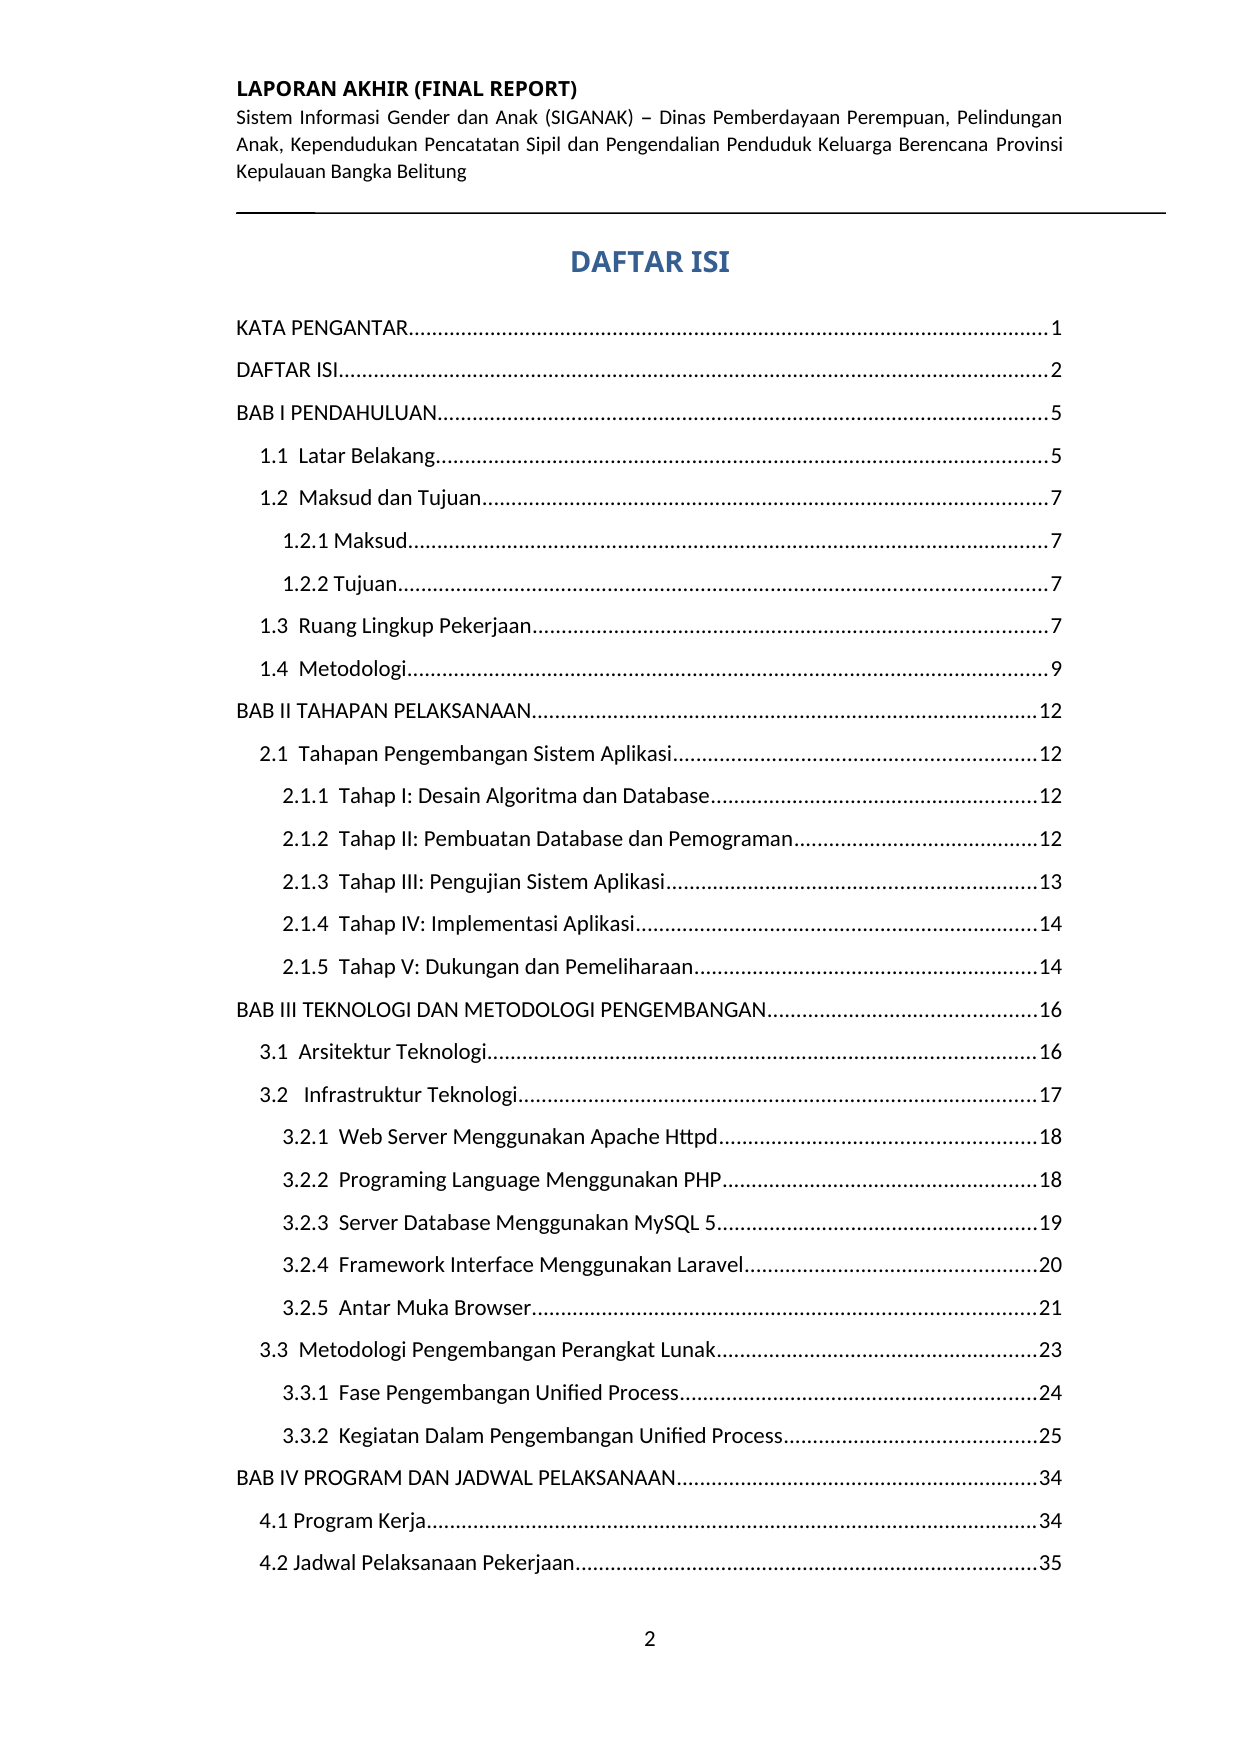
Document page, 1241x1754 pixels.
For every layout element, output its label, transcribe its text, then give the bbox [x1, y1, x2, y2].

text BAB I PENDAHULUAN 5 [236, 398, 1063, 426]
text 2.1.2 Tahap II: Pembuatan Database dan Pemograman 12 [282, 824, 1063, 852]
subtitle DAFTAR ISI [236, 241, 1063, 281]
text 1.2.2 Tujuan 7 [282, 569, 1063, 597]
text DAFTAR ISI 2 [236, 356, 1063, 384]
text 2.1.3 Tahap III: Pengujian Sistem Aplikasi 13 [282, 867, 1063, 895]
text 1.1 Latar Belakang 5 [259, 441, 1063, 469]
text 3.2.3 Server Database Menggunakan MySQL 5 19 [282, 1208, 1063, 1236]
text 3.2.1 Web Server Menggunakan Apache Httpd 18 [282, 1122, 1063, 1151]
text 2.1.1 Tahap I: Desain Algoritma dan Database 12 [282, 782, 1063, 810]
text 3.2.4 Framework Interface Menggunakan Laravel 20 [282, 1250, 1063, 1278]
text BAB IV PROGRAM DAN JADWAL PELAKSANAAN 34 [236, 1463, 1063, 1491]
text 1.2.1 Maksud 7 [282, 526, 1063, 554]
text BAB III TEKNOLOGI DAN METODOLOGI PENGEMBANGAN 16 [236, 995, 1063, 1023]
text 3.3.2 Kegiatan Dalam Pengembangan Unified Process 25 [282, 1421, 1063, 1449]
text 3.3.1 Fase Pengembangan Unified Process 24 [282, 1378, 1063, 1406]
text 1.4 Metodologi 9 [259, 654, 1063, 682]
text KATA PENGANTAR 1 [236, 313, 1063, 341]
text BAB II TAHAPAN PELAKSANAAN 12 [236, 696, 1063, 724]
text 2.1 Tahapan Pengembangan Sistem Aplikasi 12 [259, 739, 1063, 767]
text 4.1 Program Kerja 34 [259, 1506, 1063, 1534]
text 3.3 Metodologi Pengembangan Perangkat Lunak 23 [259, 1336, 1063, 1363]
text 3.1 Arsitektur Teknologi 16 [259, 1037, 1063, 1065]
text 4.2 Jadwal Pelaksanaan Pekerjaan 35 [259, 1548, 1063, 1577]
text 1.3 Ruang Lingkup Pekerjaan 7 [259, 611, 1063, 639]
text 2.1.4 Tahap IV: Implementasi Aplikasi 14 [282, 909, 1063, 937]
text 3.2.5 Antar Muka Browser 21 [282, 1293, 1063, 1321]
text 2.1.5 Tahap V: Dukungan dan Pemeliharaan 14 [282, 952, 1063, 980]
text 3.2.2 Programing Language Menggunakan PHP 18 [282, 1165, 1063, 1193]
text 3.2 Infrastruktur Teknologi 17 [259, 1080, 1063, 1108]
text 1.2 Maksud dan Tujuan 7 [259, 483, 1063, 511]
